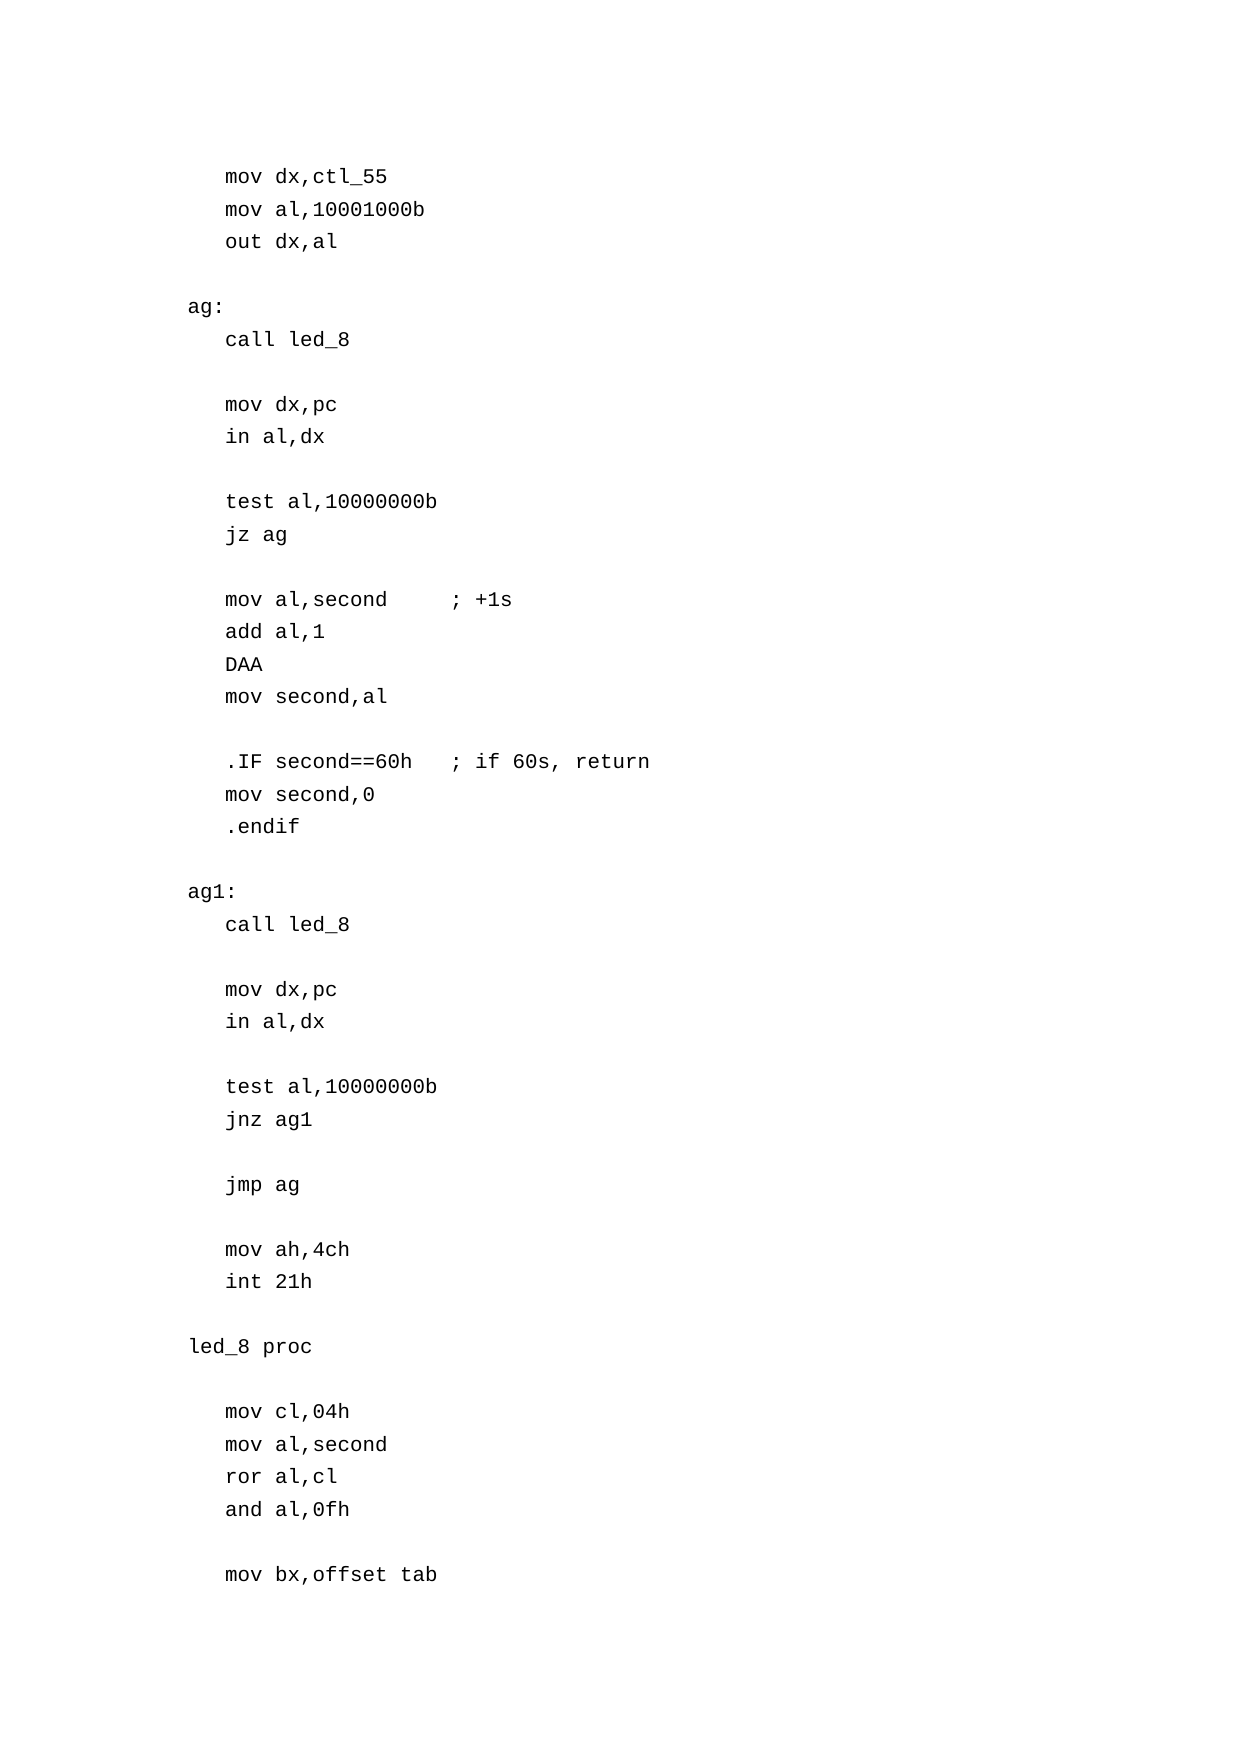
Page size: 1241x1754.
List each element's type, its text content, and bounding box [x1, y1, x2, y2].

text int 21h [187, 1267, 1053, 1299]
text mov second,0 [187, 779, 1053, 812]
text DAA [187, 649, 1053, 682]
text test al,10000000b [187, 1072, 1053, 1104]
text mov second,al [187, 682, 1053, 714]
text mov dx,ctl_55 [187, 162, 1053, 194]
text led_8 proc [187, 1332, 1053, 1364]
text ag1: [187, 877, 1053, 909]
text mov cl,04h [187, 1397, 1053, 1429]
text in al,dx [187, 422, 1053, 454]
text mov al,10001000b [187, 194, 1053, 227]
text mov al,second [187, 1429, 1053, 1462]
text mov dx,pc [187, 974, 1053, 1007]
text add al,1 [187, 617, 1053, 649]
text mov dx,pc [187, 389, 1053, 422]
text .endif [187, 812, 1053, 844]
text test al,10000000b [187, 487, 1053, 519]
text mov ah,4ch [187, 1234, 1053, 1267]
text call led_8 [187, 909, 1053, 942]
text jz ag [187, 519, 1053, 552]
text out dx,al [187, 227, 1053, 259]
text and al,0fh [187, 1494, 1053, 1527]
text in al,dx [187, 1007, 1053, 1039]
text call led_8 [187, 324, 1053, 357]
text jmp ag [187, 1169, 1053, 1202]
text ag: [187, 292, 1053, 324]
text ror al,cl [187, 1462, 1053, 1494]
text mov al,second ; +1s [187, 584, 1053, 617]
text jnz ag1 [187, 1104, 1053, 1137]
text .IF second==60h ; if 60s, return [187, 747, 1053, 779]
text mov bx,offset tab [187, 1559, 1053, 1592]
